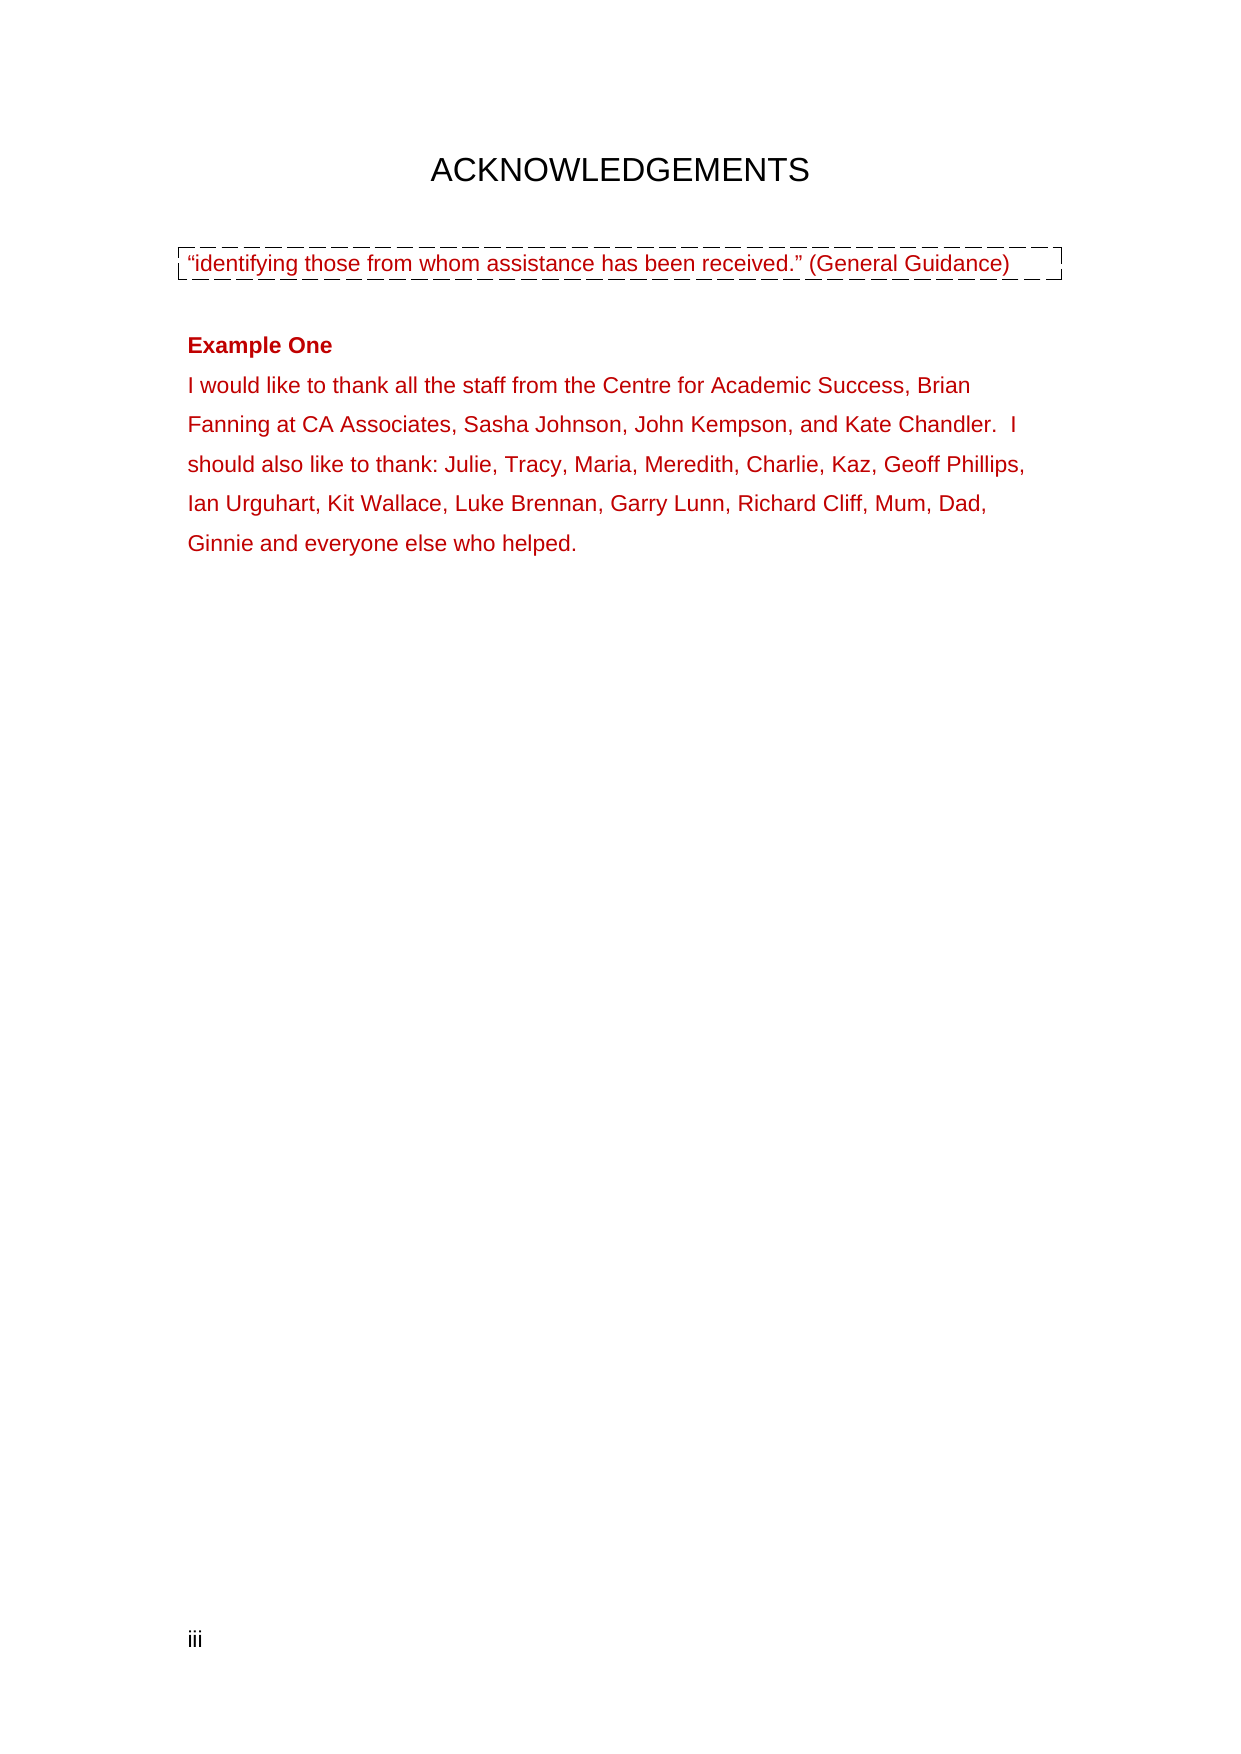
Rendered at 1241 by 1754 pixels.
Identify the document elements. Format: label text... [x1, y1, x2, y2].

text “identifying those from whom assistance has been received.” (General Guidance) [178, 247, 1062, 280]
text I would like to thank all the staff from the Centre for Academic Success, Brian Fanning at CA Associates, Sasha Johnson, John Kempson, and Kate Chandler. I should also like to thank: Julie, Tracy, Maria, Meredith, Charlie, Kaz, Geoff Phillips, Ian Urguhart, Kit Wallace, Luke Brennan, Garry Lunn, Richard Cliff, Mum, Dad, Ginnie and everyone else who helped. [187, 372, 1053, 556]
subtitle ACKNOWLEDGEMENTS [187, 150, 1053, 188]
text Example One [187, 332, 1053, 359]
